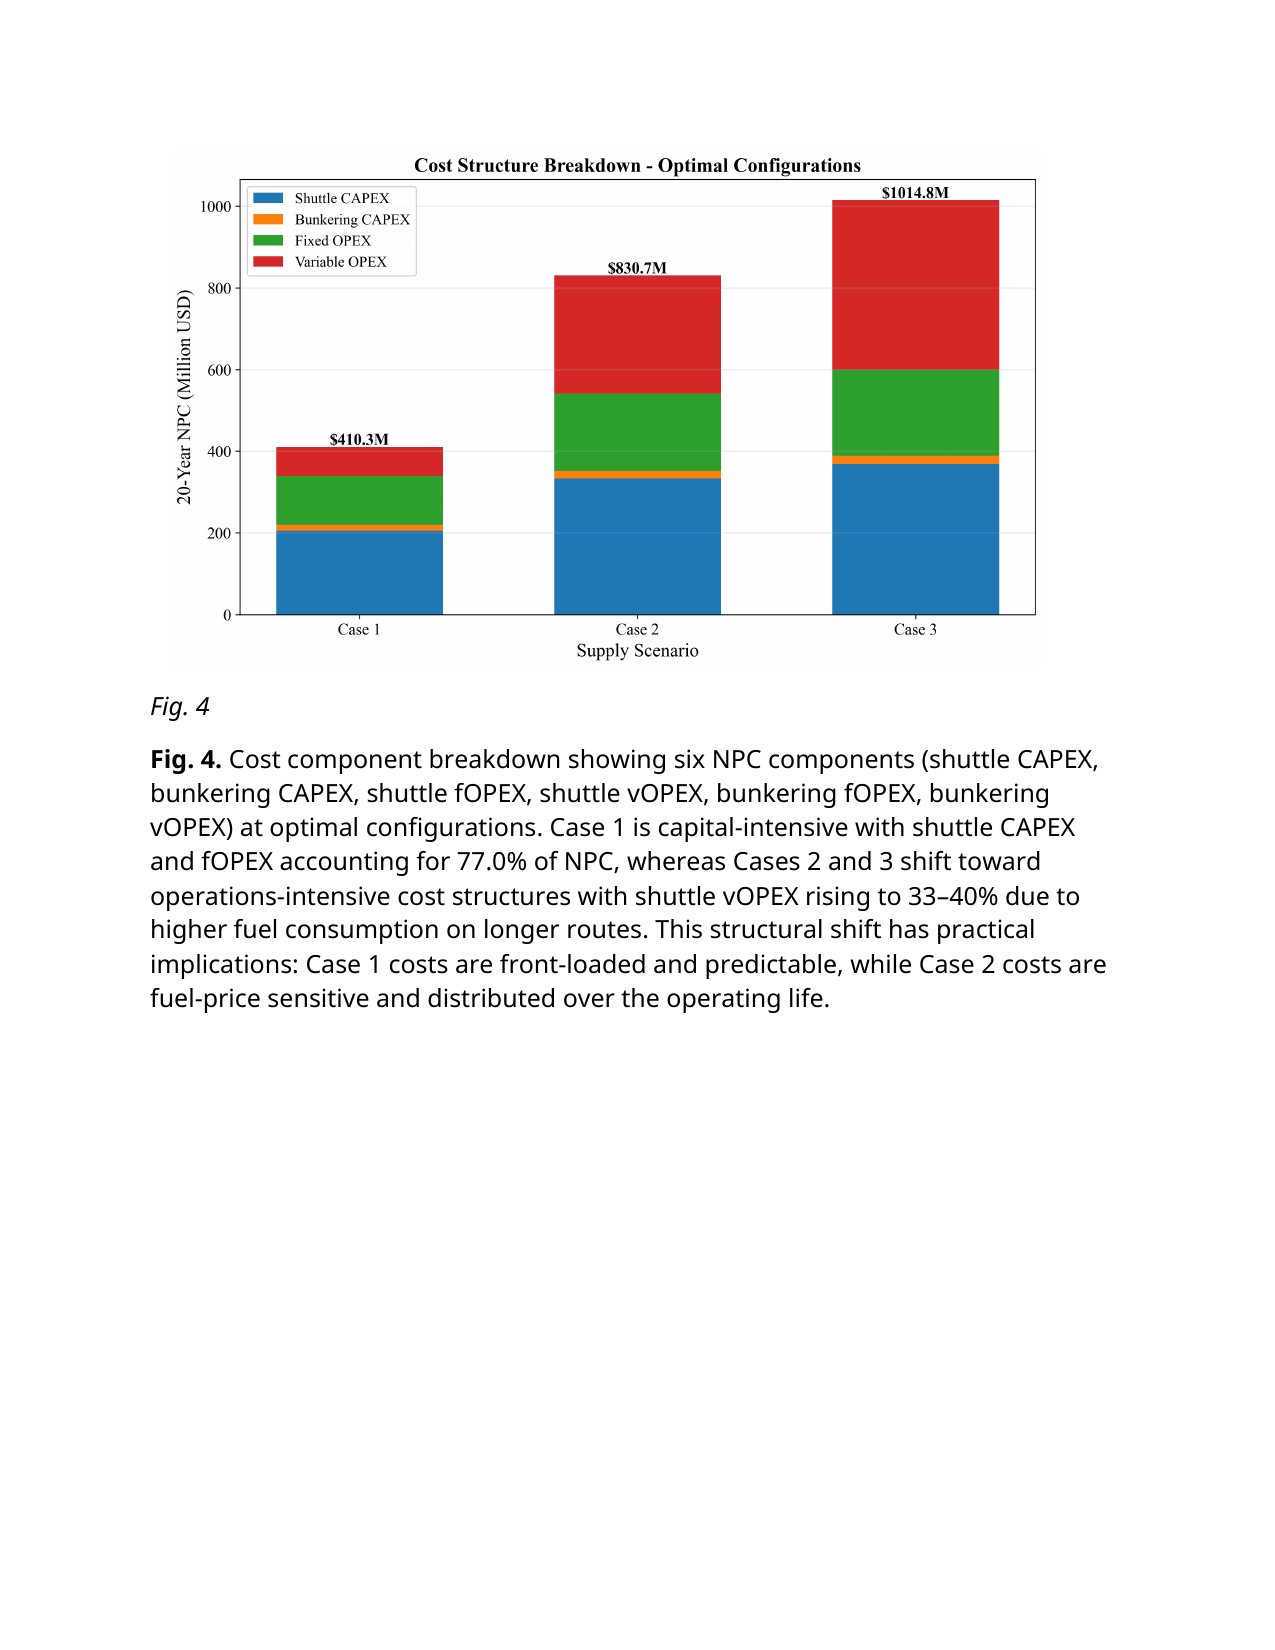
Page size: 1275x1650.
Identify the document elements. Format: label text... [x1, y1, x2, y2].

text Fig. 4 [150, 689, 1125, 723]
picture [168, 150, 1044, 669]
text Fig. 4. Cost component breakdown showing six NPC components (shuttle CAPEX, bunkering CAPEX, shuttle fOPEX, shuttle vOPEX, bunkering fOPEX, bunkering vOPEX) at optimal configurations. Case 1 is capital-intensive with shuttle CAPEX and fOPEX accounting for 77.0% of NPC, whereas Cases 2 and 3 shift toward operations-intensive cost structures with shuttle vOPEX rising to 33–40% due to higher fuel consumption on longer routes. This structural shift has practical implications: Case 1 costs are front-loaded and predictable, while Case 2 costs are fuel-price sensitive and distributed over the operating life. [150, 742, 1125, 1014]
